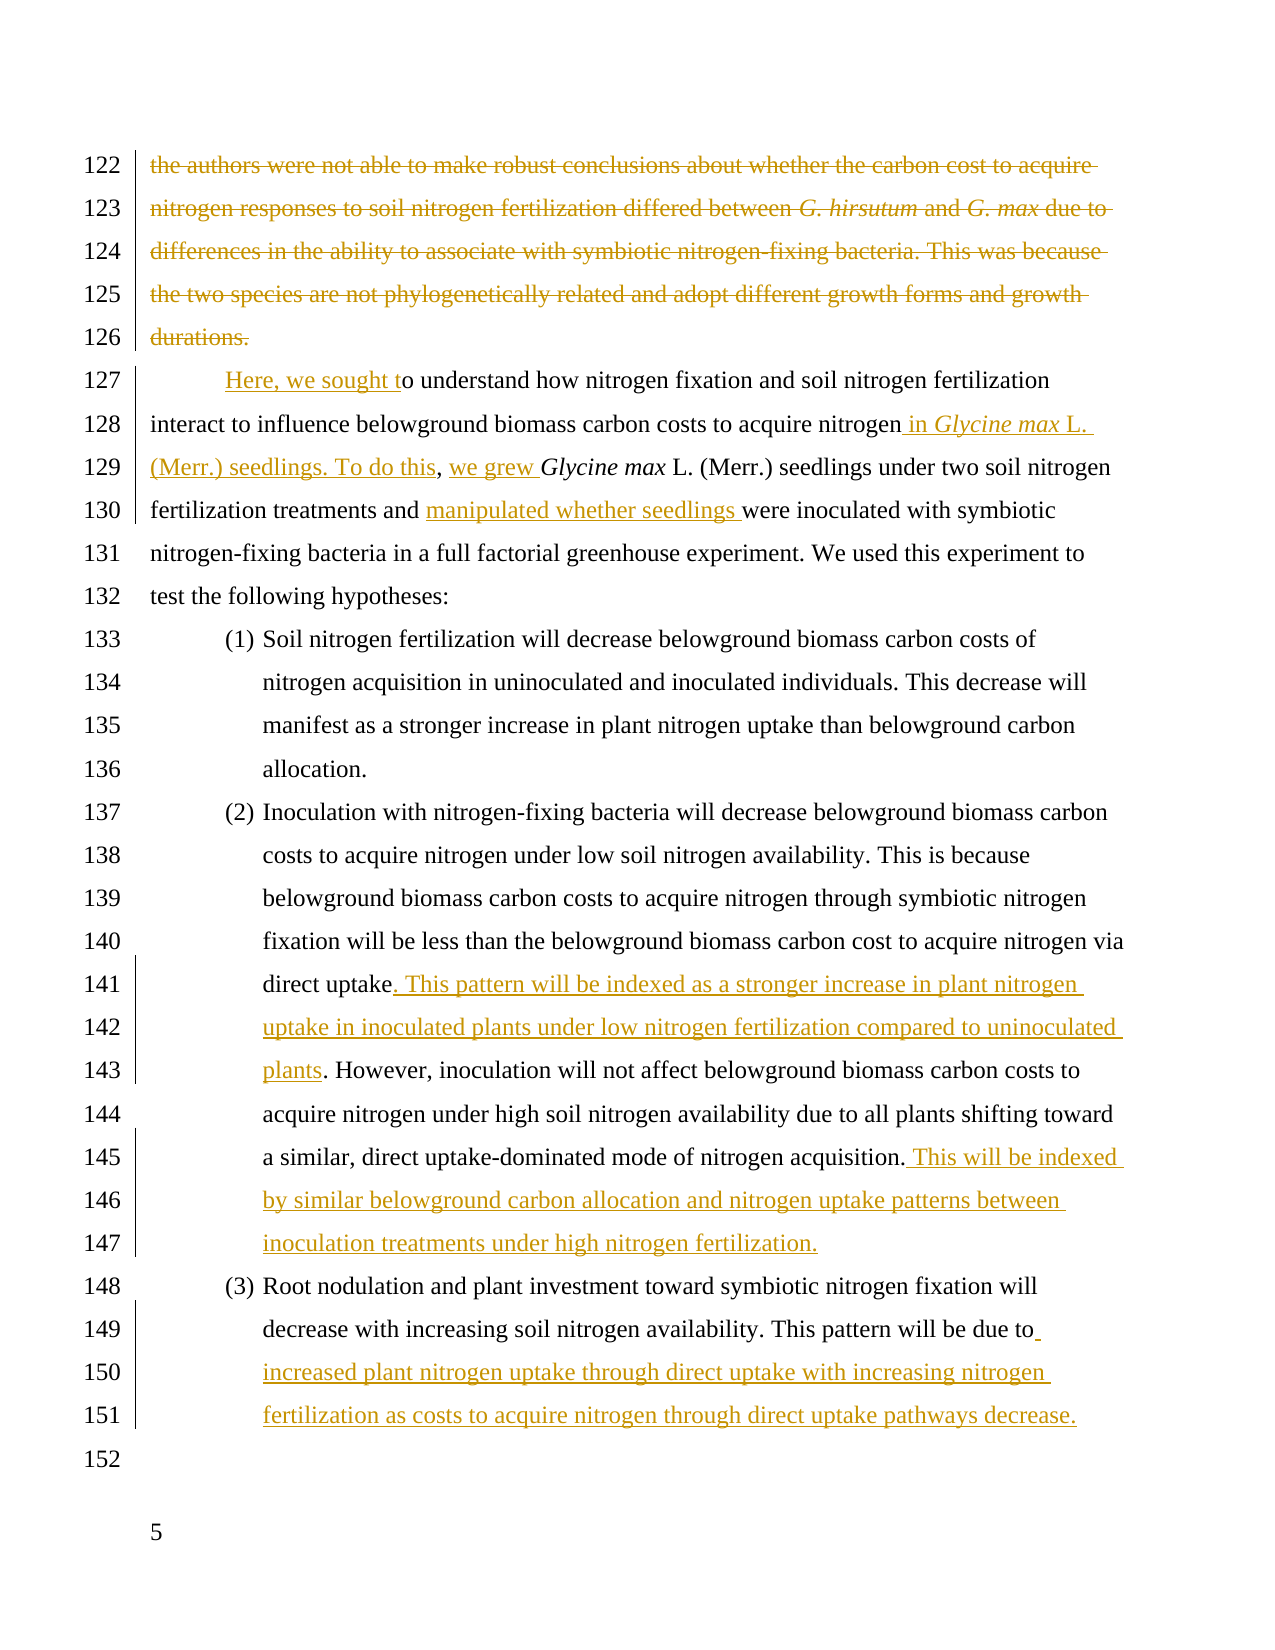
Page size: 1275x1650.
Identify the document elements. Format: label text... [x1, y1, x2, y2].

list Inoculation with nitrogen-fixing bacteria will decrease belowground biomass carbon costs to acquire nitrogen under low soil nitrogen availability. This is because belowground biomass carbon costs to acquire nitrogen through symbiotic nitrogen fixation will be less than the belowground biomass carbon cost to acquire nitrogen via direct uptake. However, inoculation will not affect belowground biomass carbon costs to acquire nitrogen under high soil nitrogen availability due to all plants shifting toward a similar, direct uptake-dominated mode of nitrogen acquisition. [225, 797, 1125, 1257]
text o understand how nitrogen fixation and soil nitrogen fertilization interact to influence belowground biomass carbon costs to acquire nitrogen, Glycine max L. (Merr.) seedlings under two soil nitrogen fertilization treatments and were inoculated with symbiotic nitrogen-fixing bacteria in a full factorial greenhouse experiment. We used this experiment to test the following hypotheses: [150, 366, 1125, 610]
list Root nodulation and plant investment toward symbiotic nitrogen fixation will decrease with increasing soil nitrogen availability. This pattern will be due to [225, 1271, 1125, 1429]
list Soil nitrogen fertilization will decrease belowground biomass carbon costs of nitrogen acquisition in uninoculated and inoculated individuals. This decrease will manifest as a stronger increase in plant nitrogen uptake than belowground carbon allocation. [225, 624, 1125, 782]
